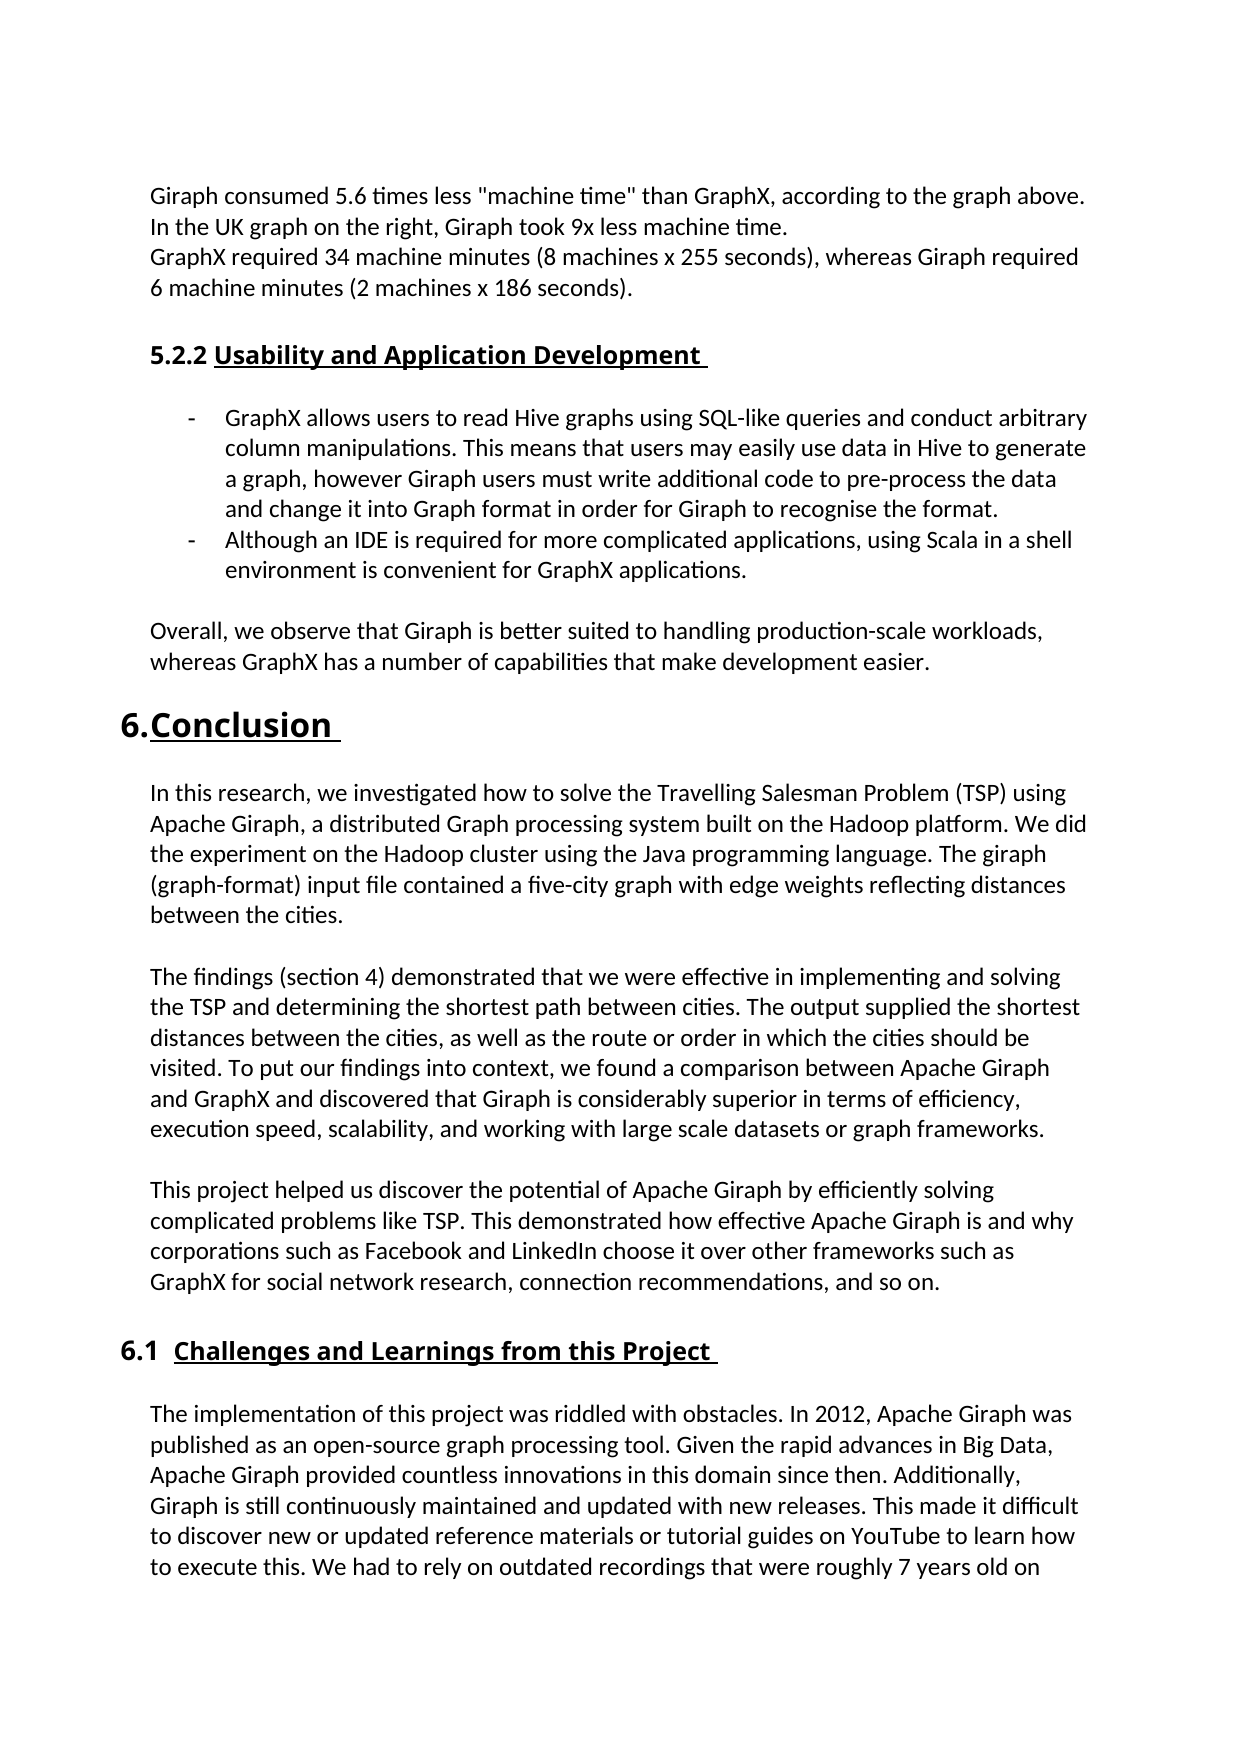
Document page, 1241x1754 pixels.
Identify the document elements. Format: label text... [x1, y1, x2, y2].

subtitle 6.1 Challenges and Learnings from this Project [120, 1331, 1090, 1368]
text This project helped us discover the potential of Apache Giraph by efficiently solving complicated problems like TSP. This demonstrated how effective Apache Giraph is and why corporations such as Facebook and LinkedIn choose it over other frameworks such as GraphX for social network research, connection recommendations, and so on. [150, 1174, 1090, 1296]
text Overall, we observe that Giraph is better suited to handling production-scale workloads, whereas GraphX has a number of capabilities that make development easier. [150, 616, 1090, 677]
list GraphX allows users to read Hive graphs using SQL-like queries and conduct arbitrary column manipulations. This means that users may easily use data in Hive to generate a graph, however Giraph users must write additional code to pre-process the data and change it into Graph format in order for Giraph to recognise the format. [187, 402, 1090, 524]
text The findings (section 4) demonstrated that we were effective in implementing and solving the TSP and determining the shortest path between cities. The output supplied the shortest distances between the cities, as well as the route or order in which the cities should be visited. To put our findings into context, we found a comparison between Apache Giraph and GraphX and discovered that Giraph is considerably superior in terms of efficiency, execution speed, scalability, and working with large scale datasets or graph frameworks. [150, 961, 1090, 1144]
subtitle 5.2.2 Usability and Application Development [150, 337, 1090, 371]
text In this research, we investigated how to solve the Travelling Salesman Problem (TSP) using Apache Giraph, a distributed Graph processing system built on the Hadoop platform. We did the experiment on the Hadoop cluster using the Java programming language. The giraph (graph-format) input file contained a five-city graph with edge weights reflecting distances between the cities. [150, 777, 1090, 930]
text GraphX required 34 machine minutes (8 machines x 255 seconds), whereas Giraph required 6 machine minutes (2 machines x 186 seconds). [150, 242, 1090, 303]
subtitle Conclusion [120, 702, 1090, 747]
text Giraph consumed 5.6 times less "machine time" than GraphX, according to the graph above. In the UK graph on the right, Giraph took 9x less machine time. [150, 181, 1090, 242]
list Although an IDE is required for more complicated applications, using Scala in a shell environment is convenient for GraphX applications. [187, 524, 1090, 585]
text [150, 1398, 1090, 1582]
